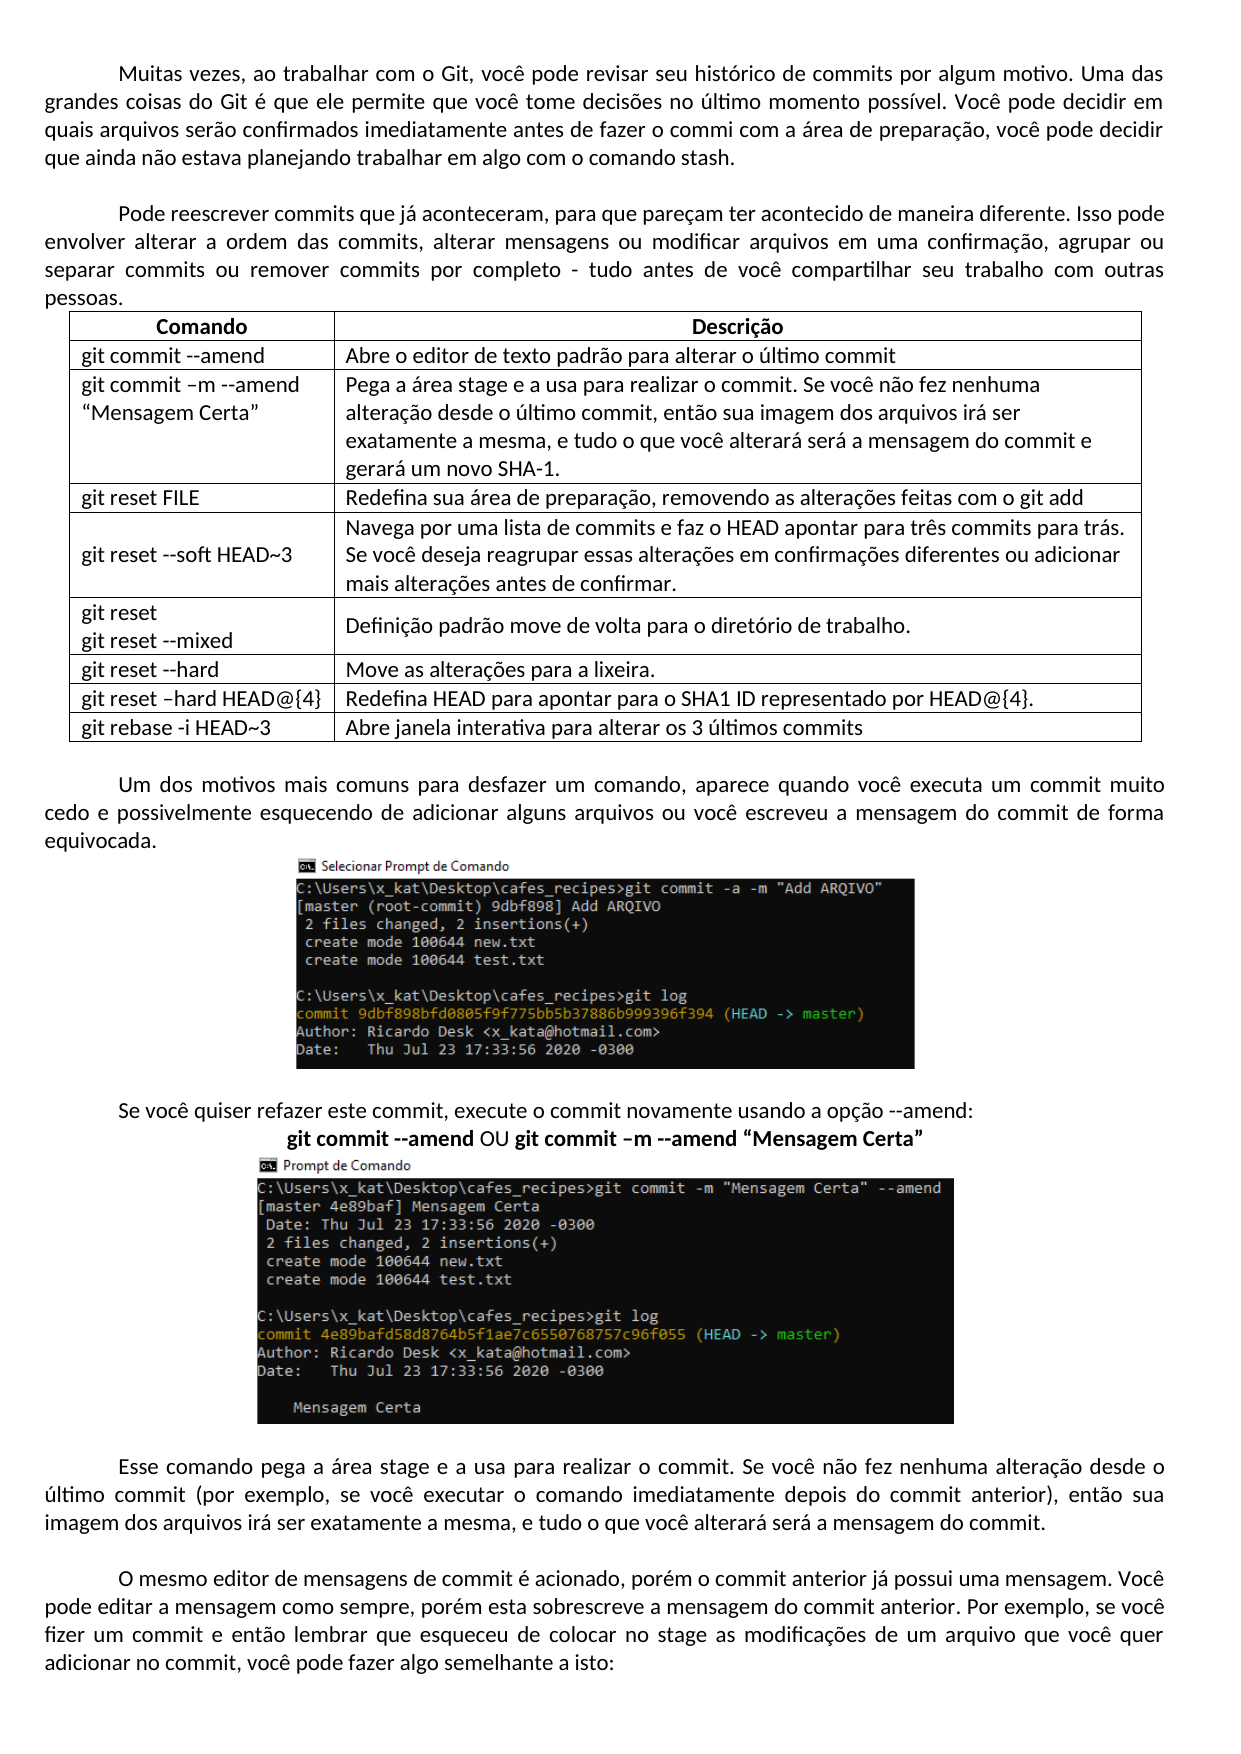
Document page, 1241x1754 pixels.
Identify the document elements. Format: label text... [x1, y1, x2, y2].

text git commit --amend OU git commit –m --amend “Mensagem Certa” [44, 1124, 1167, 1152]
table_cell Abre janela interativa para alterar os 3 últimos commits [335, 713, 1141, 741]
table_cell git reset FILE [70, 484, 334, 512]
table_cell git reset --hard [70, 655, 334, 683]
text Esse comando pega a área stage e a usa para realizar o commit. Se você não fez nenhuma alteração desde o último commit (por exemplo, se você executar o comando imediatamente depois do commit anterior), então sua imagem dos arquivos irá ser exatamente a mesma, e tudo o que você alterará será a mensagem do commit. [44, 1452, 1167, 1536]
table_cell Redefina sua área de preparação, removendo as alterações feitas com o git add [335, 484, 1141, 512]
table_cell git commit --amend [70, 341, 334, 369]
text Pode reescrever commits que já aconteceram, para que pareçam ter acontecido de maneira diferente. Isso pode envolver alterar a ordem das commits, alterar mensagens ou modificar arquivos em uma confirmação, agrupar ou separar commits ou remover commits por completo - tudo antes de você compartilhar seu trabalho com outras pessoas. [44, 199, 1167, 311]
table_cell Navega por uma lista de commits e faz o HEAD apontar para três commits para trás. Se você deseja reagrupar essas alterações em confirmações diferentes ou adicionar mais alterações antes de confirmar. [335, 513, 1141, 597]
table_cell Abre o editor de texto padrão para alterar o último commit [335, 341, 1141, 369]
text O mesmo editor de mensagens de commit é acionado, porém o commit anterior já possui uma mensagem. Você pode editar a mensagem como sempre, porém esta sobrescreve a mensagem do commit anterior. Por exemplo, se você fizer um commit e então lembrar que esqueceu de colocar no stage as modificações de um arquivo que você quer adicionar no commit, você pode fazer algo semelhante a isto: [44, 1564, 1167, 1676]
table_header Descrição [335, 312, 1141, 340]
table_cell Redefina HEAD para apontar para o SHA1 ID representado por HEAD@{4}. [335, 684, 1141, 712]
picture [296, 854, 915, 1069]
table_header Comando [70, 312, 334, 340]
table_cell git commit –m --amend “Mensagem Certa” [70, 370, 334, 482]
table_cell git reset git reset --mixed [70, 598, 334, 654]
text Muitas vezes, ao trabalhar com o Git, você pode revisar seu histórico de commits por algum motivo. Uma das grandes coisas do Git é que ele permite que você tome decisões no último momento possível. Você pode decidir em quais arquivos serão confirmados imediatamente antes de fazer o commi com a área de preparação, você pode decidir que ainda não estava planejando trabalhar em algo com o comando stash. [44, 59, 1167, 171]
text Se você quiser refazer este commit, execute o commit novamente usando a opção --amend: [44, 1096, 1167, 1124]
table_cell Definição padrão move de volta para o diretório de trabalho. [335, 598, 1141, 654]
table_cell Move as alterações para a lixeira. [335, 655, 1141, 683]
table_cell Pega a área stage e a usa para realizar o commit. Se você não fez nenhuma alteração desde o último commit, então sua imagem dos arquivos irá ser exatamente a mesma, e tudo o que você alterará será a mensagem do commit e gerará um novo SHA-1. [335, 370, 1141, 482]
table_cell git reset --soft HEAD~3 [70, 513, 334, 597]
table_cell git rebase -i HEAD~3 [70, 713, 334, 741]
text Um dos motivos mais comuns para desfazer um comando, aparece quando você executa um commit muito cedo e possivelmente esquecendo de adicionar alguns arquivos ou você escreveu a mensagem do commit de forma equivocada. [44, 770, 1167, 854]
picture [257, 1152, 954, 1424]
table_cell git reset –hard HEAD@{4} [70, 684, 334, 712]
